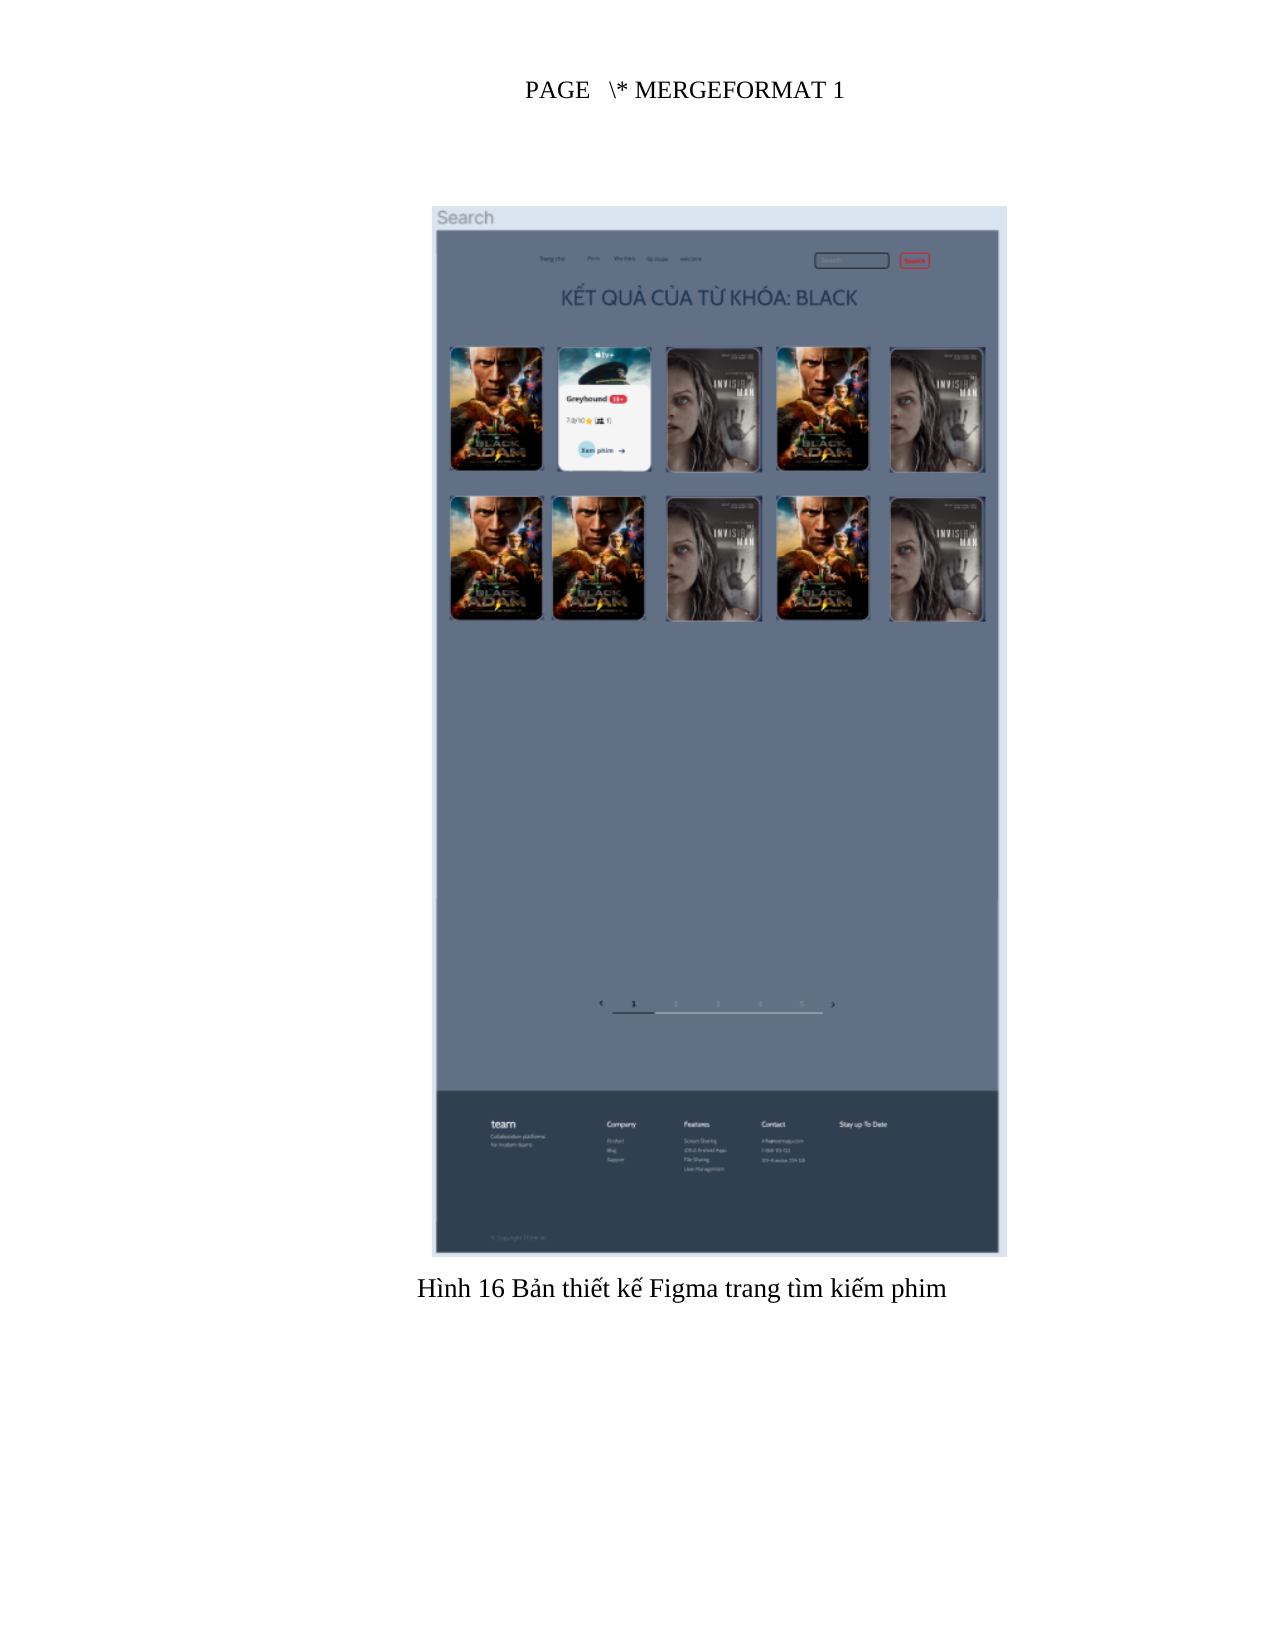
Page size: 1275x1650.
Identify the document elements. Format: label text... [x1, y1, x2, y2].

picture [431, 206, 1007, 1257]
